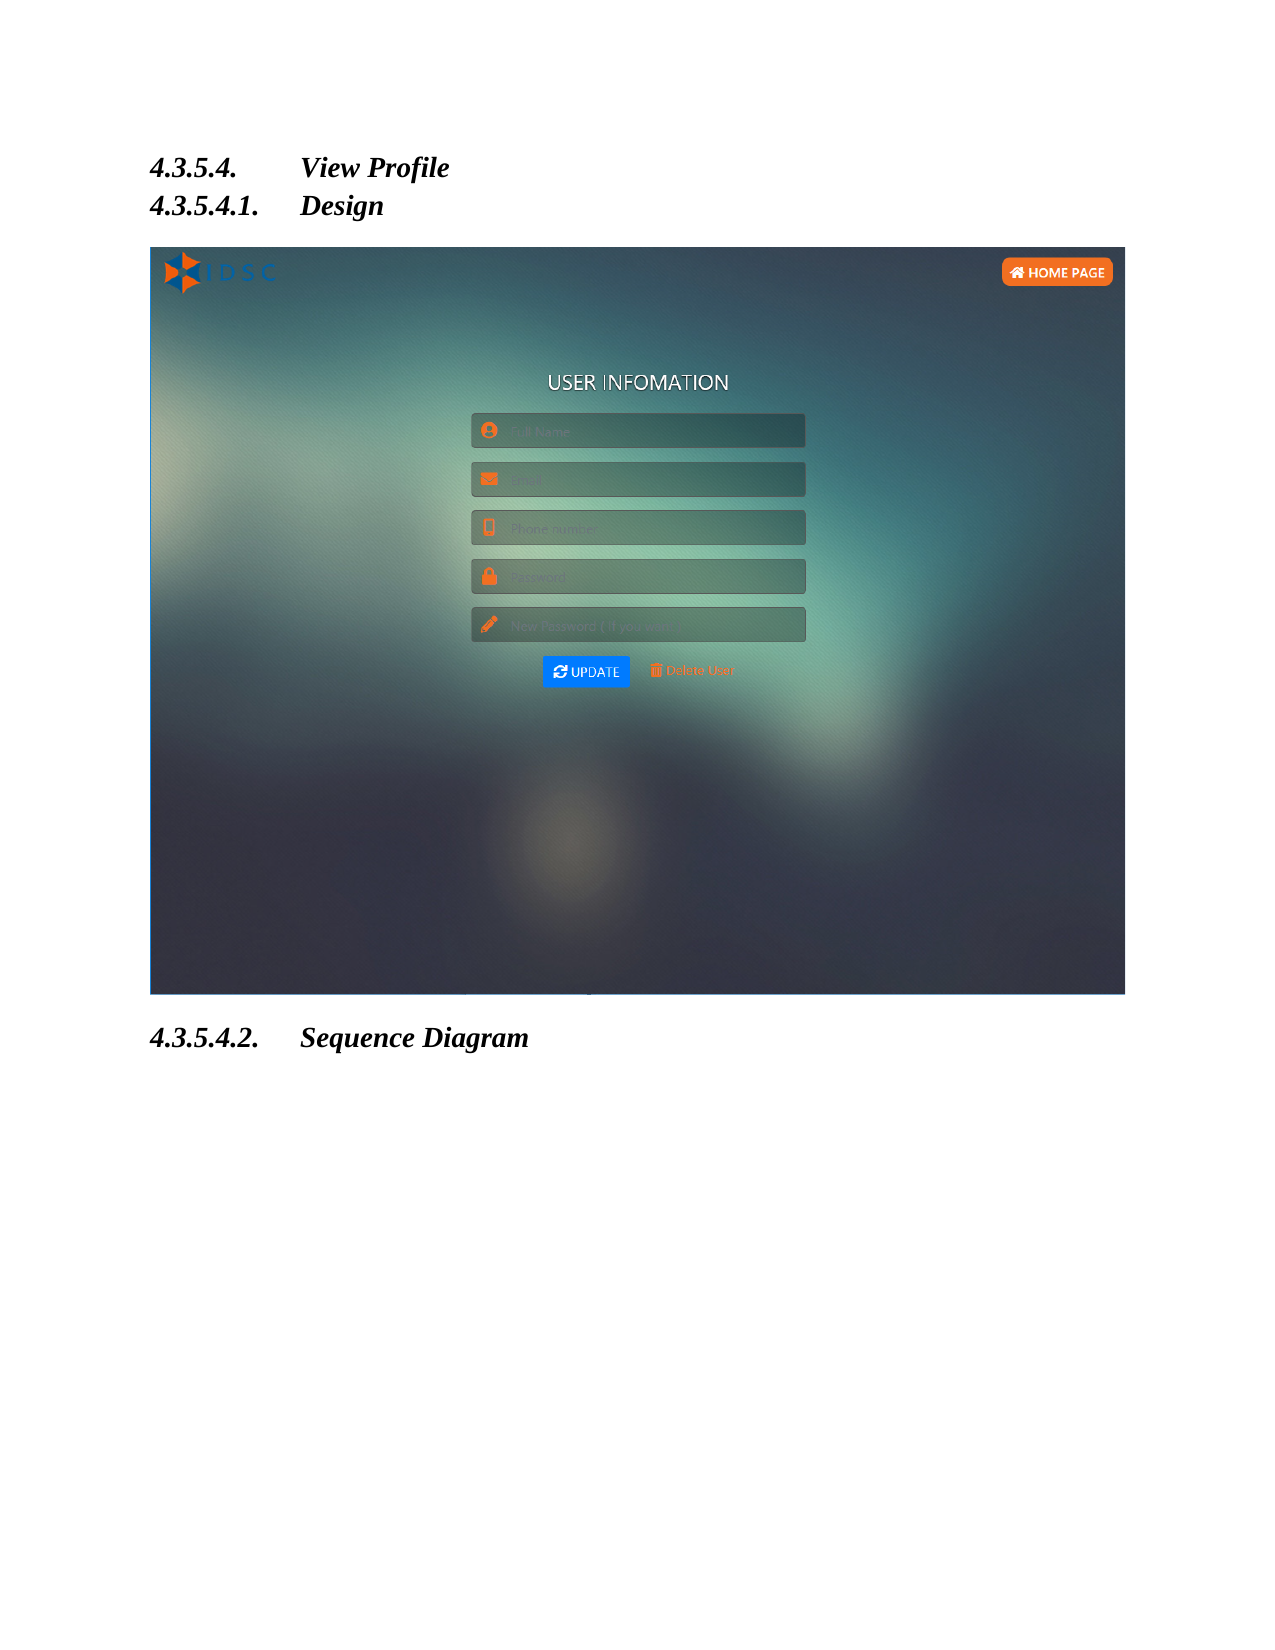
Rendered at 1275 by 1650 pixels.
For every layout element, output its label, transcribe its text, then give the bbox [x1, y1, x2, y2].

list Design [150, 188, 1125, 222]
list View Profile [150, 150, 1125, 183]
list Sequence Diagram [150, 1020, 1125, 1053]
picture [150, 247, 1125, 995]
